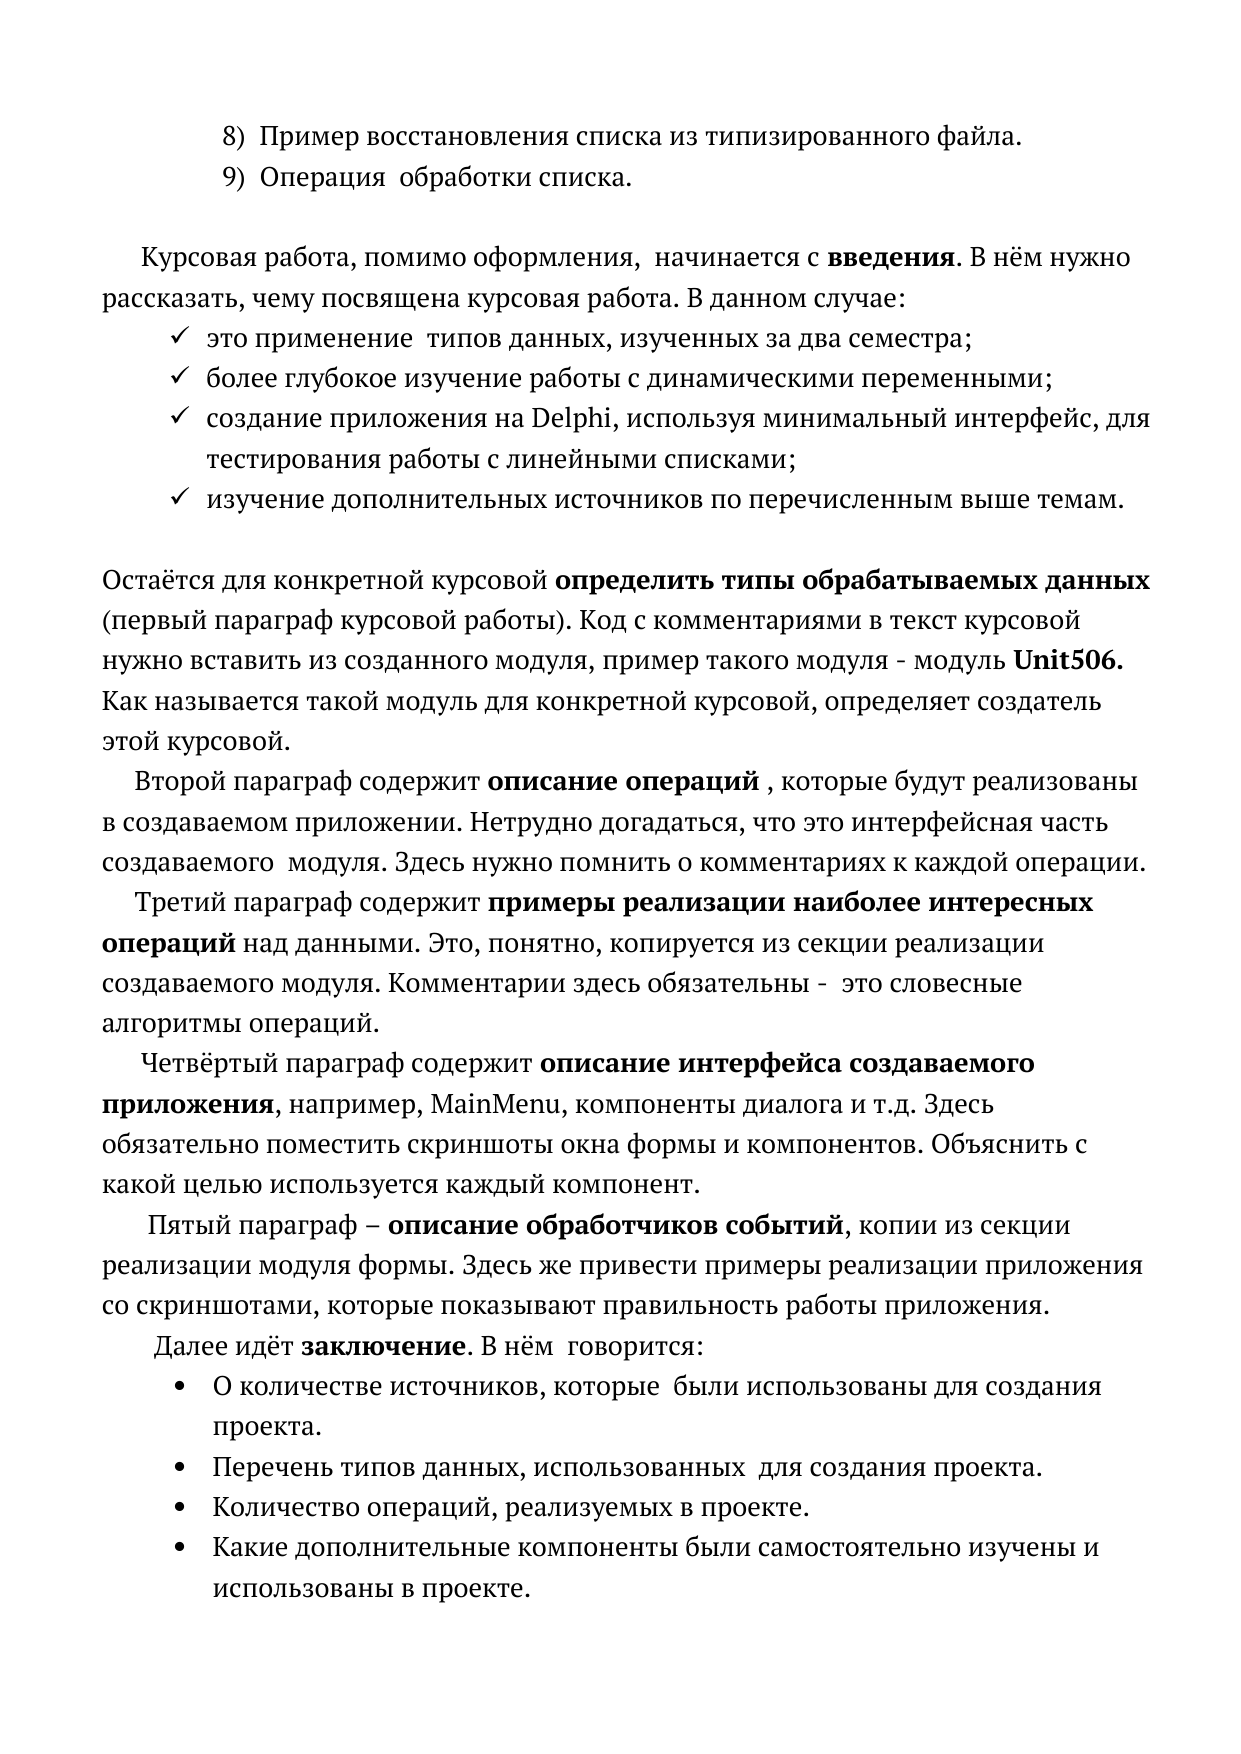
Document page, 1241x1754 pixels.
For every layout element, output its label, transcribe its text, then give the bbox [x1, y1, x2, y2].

text Третий параграф содержит примеры реализации наиболее интересных операций над данными. Это, понятно, копируется из секции реализации создаваемого модуля. Комментарии здесь обязательны - это словесные алгоритмы операций. [102, 884, 1152, 1040]
list Какие дополнительные компоненты были самостоятельно изучены и использованы в проекте. [175, 1529, 1152, 1604]
list это применение типов данных, изученных за два семестра; [169, 320, 1152, 355]
list изучение дополнительных источников по перечисленным выше темам. [169, 481, 1152, 516]
list Перечень типов данных, использованных для создания проекта. [175, 1448, 1152, 1483]
list О количестве источников, которые были использованы для создания проекта. [175, 1368, 1152, 1443]
text Остаётся для конкретной курсовой определить типы обрабатываемых данных (первый параграф курсовой работы). Код с комментариями в текст курсовой нужно вставить из созданного модуля, пример такого модуля - модуль Unit506. Как называется такой модуль для конкретной курсовой, определяет создатель этой курсовой. [102, 562, 1152, 758]
list Пример восстановления списка из типизированного файла. [222, 118, 1152, 153]
list Операция обработки списка. [222, 158, 1152, 193]
list Количество операций, реализуемых в проекте. [175, 1489, 1152, 1524]
list более глубокое изучение работы с динамическими переменными; [169, 360, 1152, 395]
text Пятый параграф – описание обработчиков событий, копии из секции реализации модуля формы. Здесь же привести примеры реализации приложения со скриншотами, которые показывают правильность работы приложения. [102, 1207, 1152, 1322]
text Четвёртый параграф содержит описание интерфейса создаваемого приложения, например, MainMenu, компоненты диалога и т.д. Здесь обязательно поместить скриншоты окна формы и компонентов. Объяснить с какой целью используется каждый компонент. [102, 1045, 1152, 1201]
text Курсовая работа, помимо оформления, начинается с введения. В нём нужно рассказать, чему посвящена курсовая работа. В данном случае: [102, 239, 1152, 314]
text Второй параграф содержит описание операций , которые будут реализованы в создаваемом приложении. Нетрудно догадаться, что это интерфейсная часть создаваемого модуля. Здесь нужно помнить о комментариях к каждой операции. [102, 763, 1152, 879]
list создание приложения на Delphi, используя минимальный интерфейс, для тестирования работы с линейными списками; [169, 400, 1152, 476]
text Далее идёт заключение. В нём говорится: [102, 1327, 1152, 1363]
